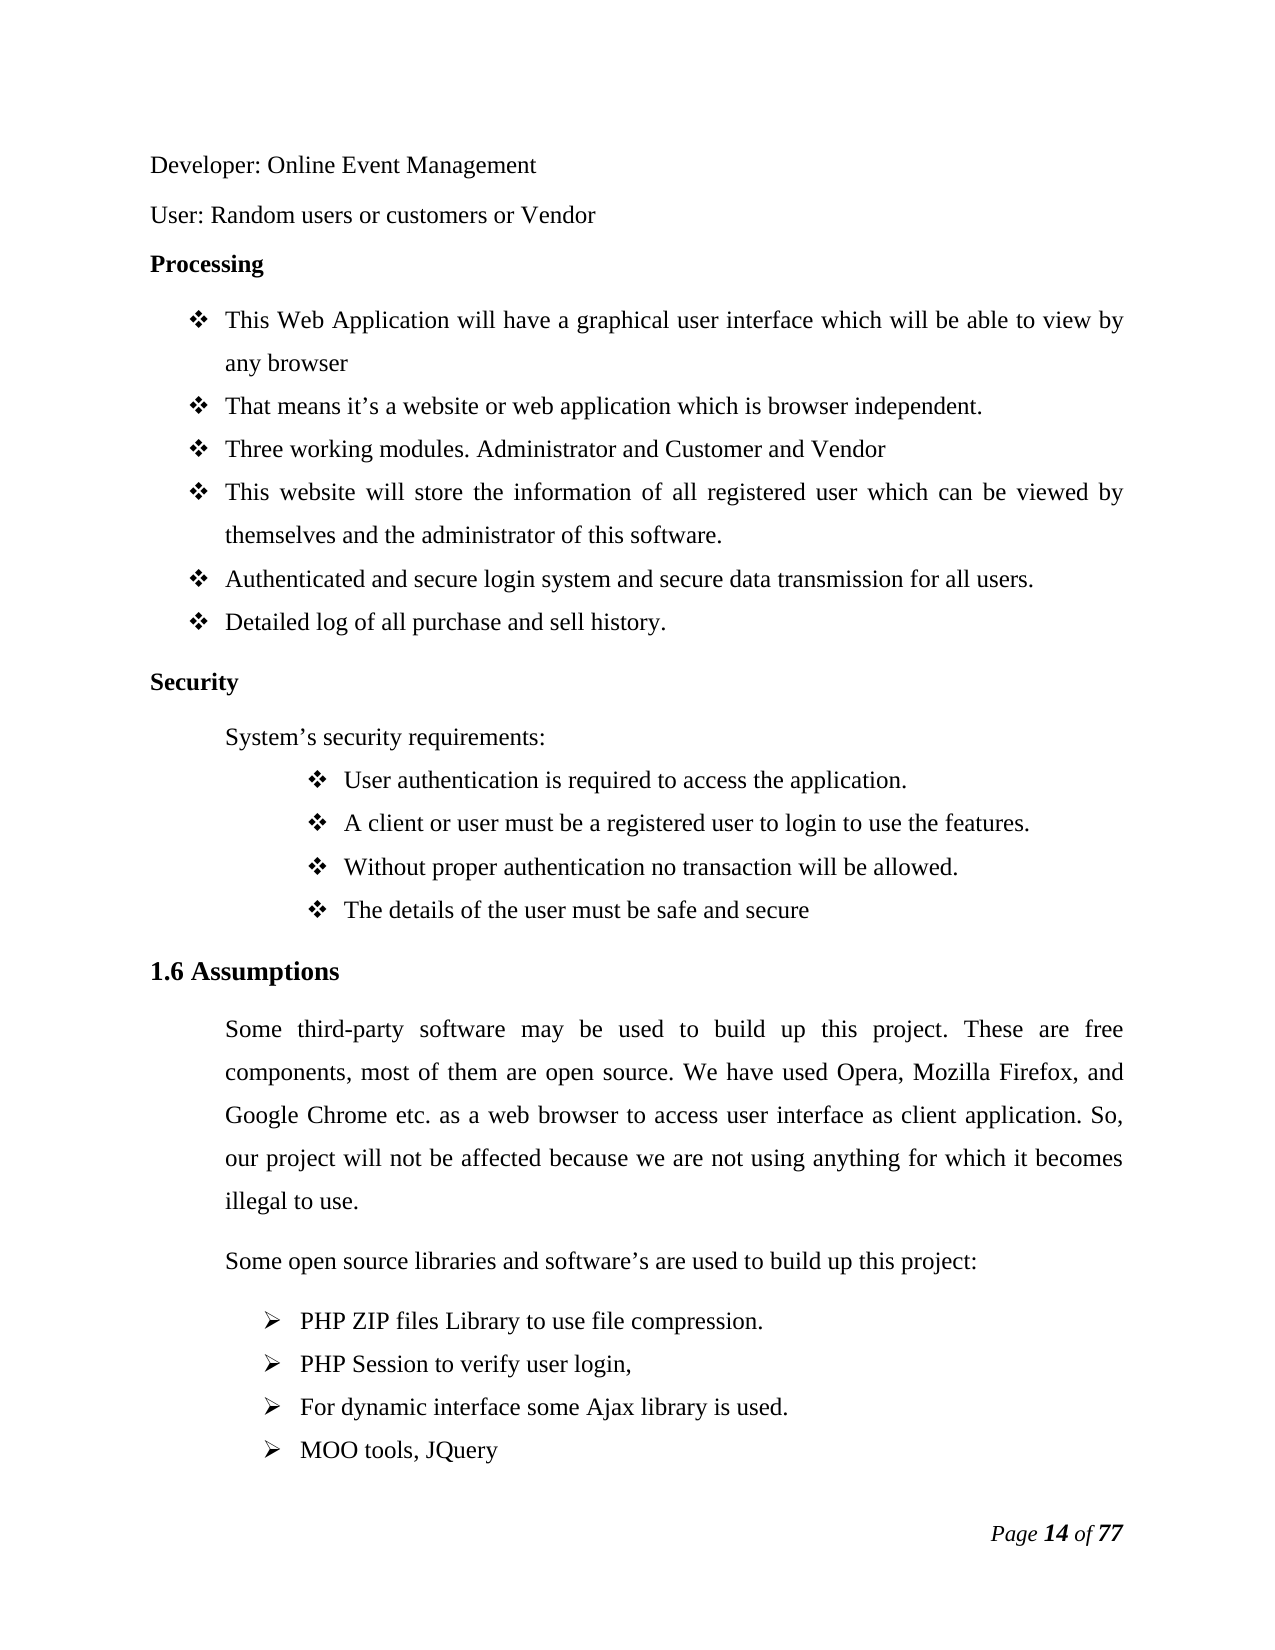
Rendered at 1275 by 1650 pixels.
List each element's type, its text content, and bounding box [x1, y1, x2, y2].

list For dynamic interface some Ajax library is used. [262, 1392, 1125, 1421]
list Three working modules. Administrator and Customer and Vendor [187, 434, 1125, 463]
list Detailed log of all purchase and sell history. [187, 607, 1125, 636]
list This website will store the information of all registered user which can be viewed by themselves and the administrator of this software. [187, 477, 1125, 549]
text System’s security requirements: [225, 722, 1125, 751]
subtitle Security [150, 667, 1125, 695]
list That means it’s a website or web application which is browser independent. [187, 391, 1125, 420]
subtitle Processing [150, 249, 1125, 278]
list A client or user must be a registered user to login to use the features. [306, 808, 1125, 837]
list The details of the user must be safe and secure [306, 895, 1125, 923]
list Without proper authentication no transaction will be allowed. [306, 852, 1125, 880]
list Authenticated and secure login system and secure data transmission for all users. [187, 564, 1125, 592]
subtitle 1.6 Assumptions [150, 954, 1125, 986]
text Some third-party software may be used to build up this project. These are free components, most of them are open source. We have used Opera, Mozilla Firefox, and Google Chrome etc. as a web browser to access user interface as client application. So, our project will not be affected because we are not using anything for which it becomes illegal to use. [225, 1014, 1125, 1215]
text Some open source libraries and software’s are used to build up this project: [150, 1246, 1125, 1275]
text Developer: Online Event Management [150, 150, 1125, 179]
list This Web Application will have a graphical user interface which will be able to view by any browser [187, 305, 1125, 377]
list PHP ZIP files Library to use file compression. [262, 1306, 1125, 1334]
list PHP Session to verify user login, [262, 1349, 1125, 1378]
list User authentication is required to access the application. [306, 765, 1125, 794]
text User: Random users or customers or Vendor [150, 200, 1125, 228]
list MOO tools, JQuery [262, 1435, 1125, 1464]
